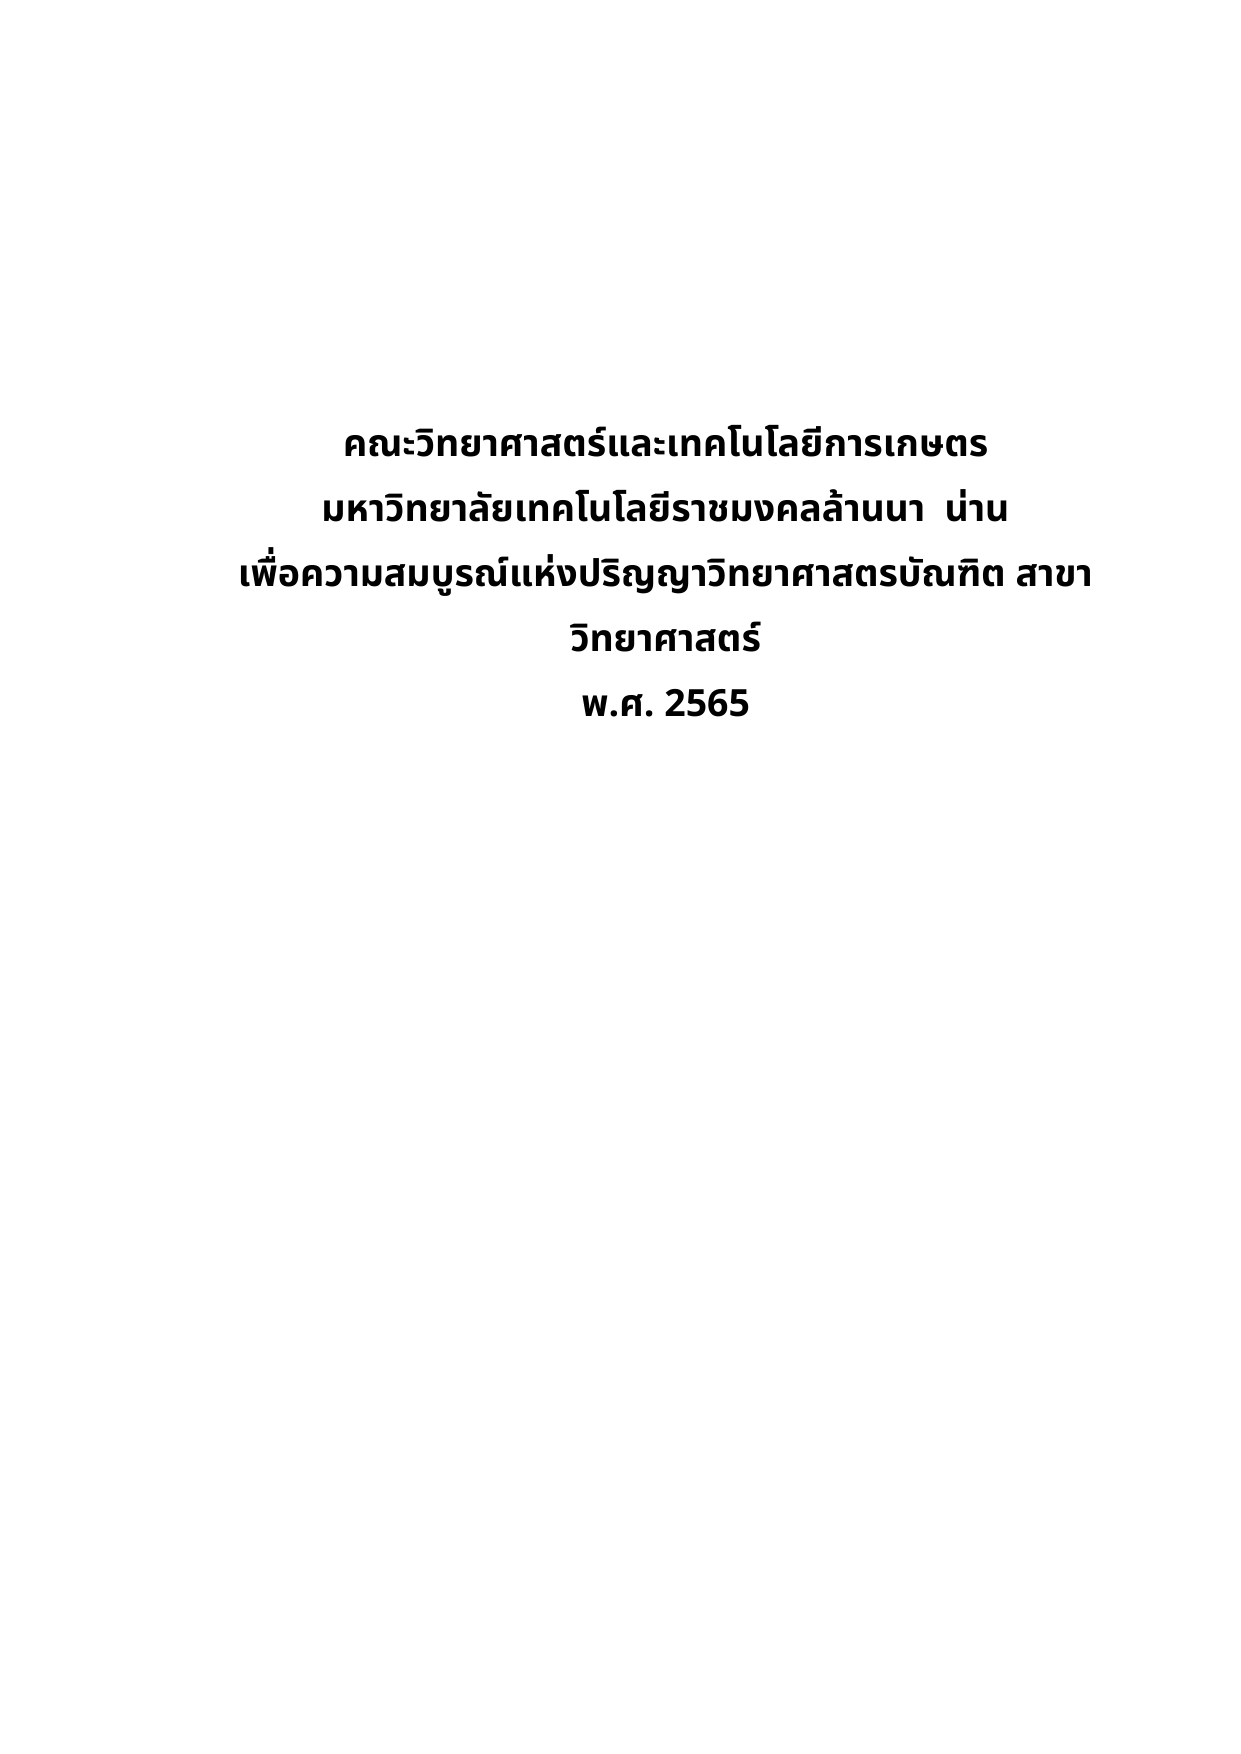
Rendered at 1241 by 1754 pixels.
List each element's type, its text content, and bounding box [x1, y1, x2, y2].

text พ.ศ. 2565 [206, 677, 1125, 734]
text มหาวิทยาลัยเทคโนโลยีราชมงคลล้านนา น่าน [206, 481, 1125, 538]
text คณะวิทยาศาสตร์และเทคโนโลยีการเกษตร [206, 416, 1125, 473]
text เพื่อความสมบูรณ์แห่งปริญญาวิทยาศาสตรบัณฑิต สาขาวิทยาศาสตร์ [206, 547, 1125, 668]
